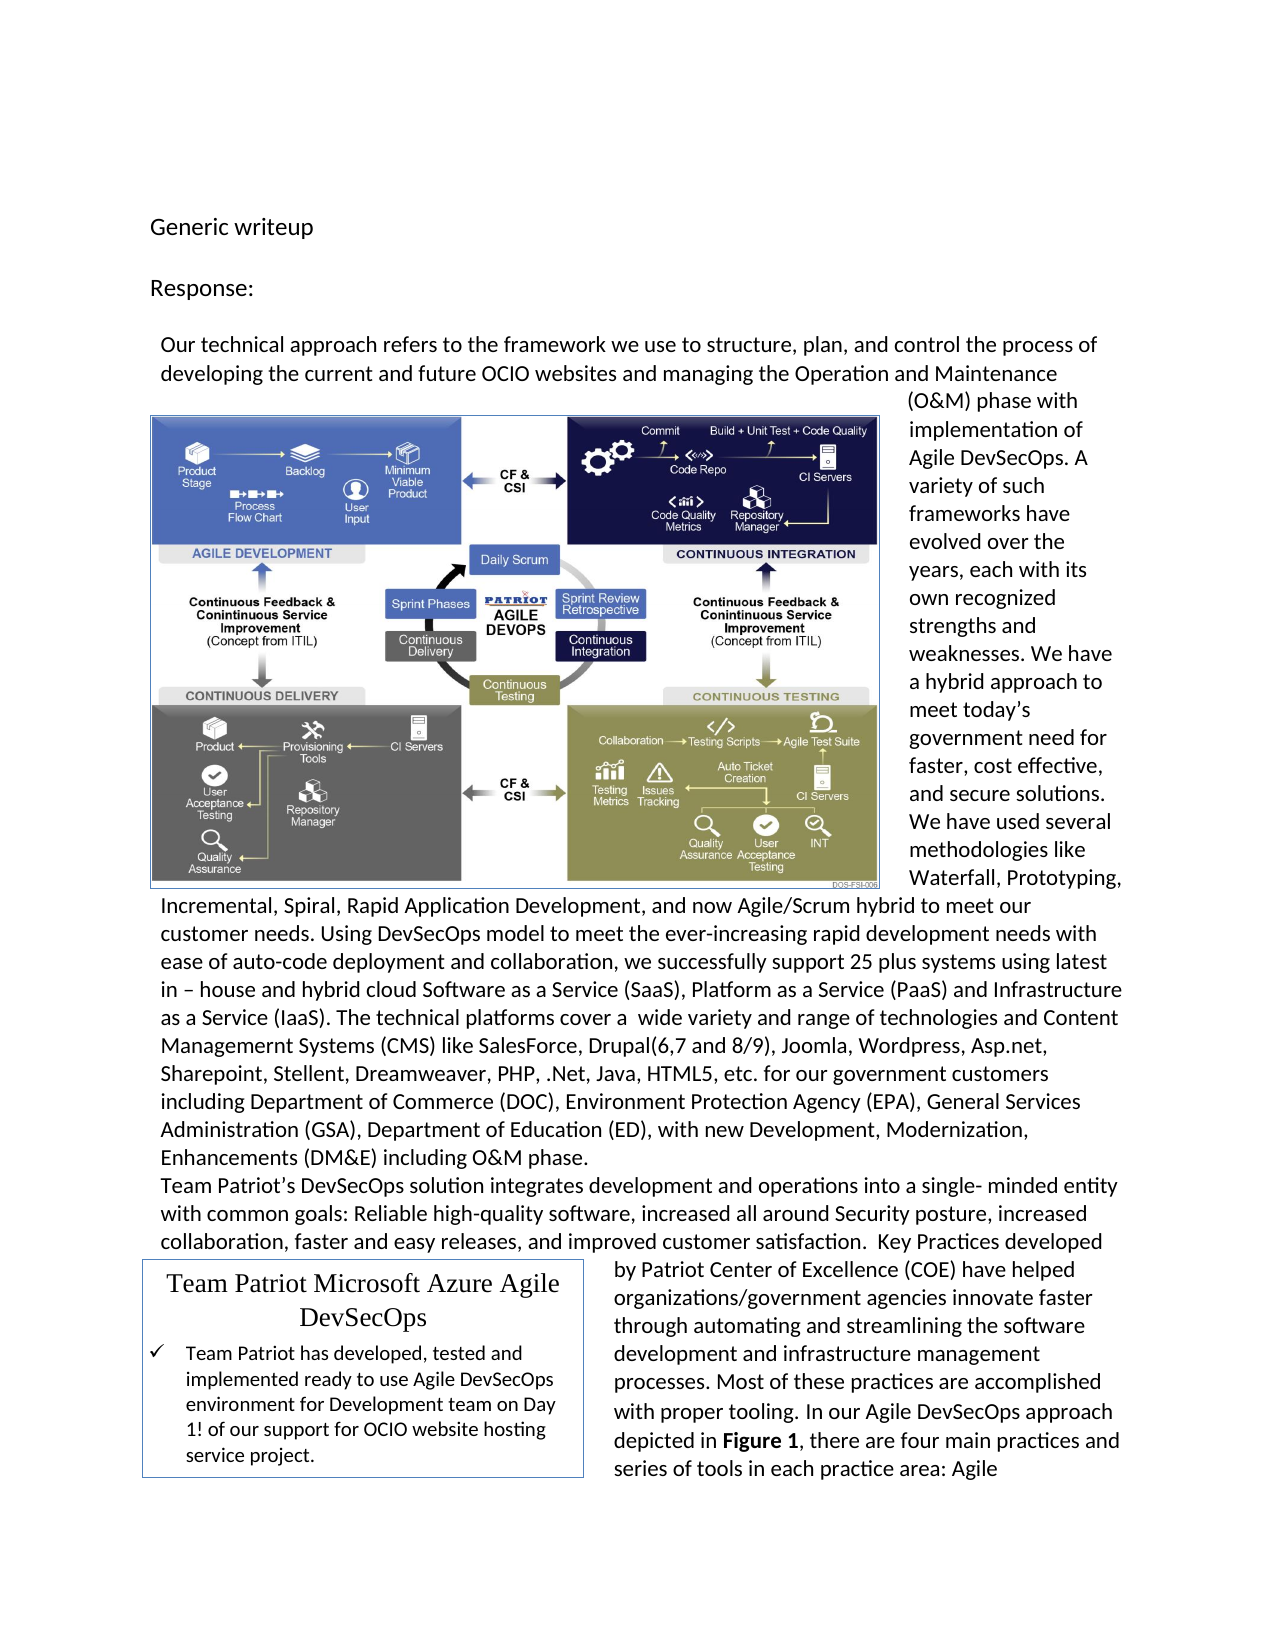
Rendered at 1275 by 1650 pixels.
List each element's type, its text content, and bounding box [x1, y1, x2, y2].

picture [151, 416, 879, 888]
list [160, 1171, 1125, 1482]
text Response: [150, 272, 1125, 303]
text Generic writeup [150, 211, 1125, 242]
